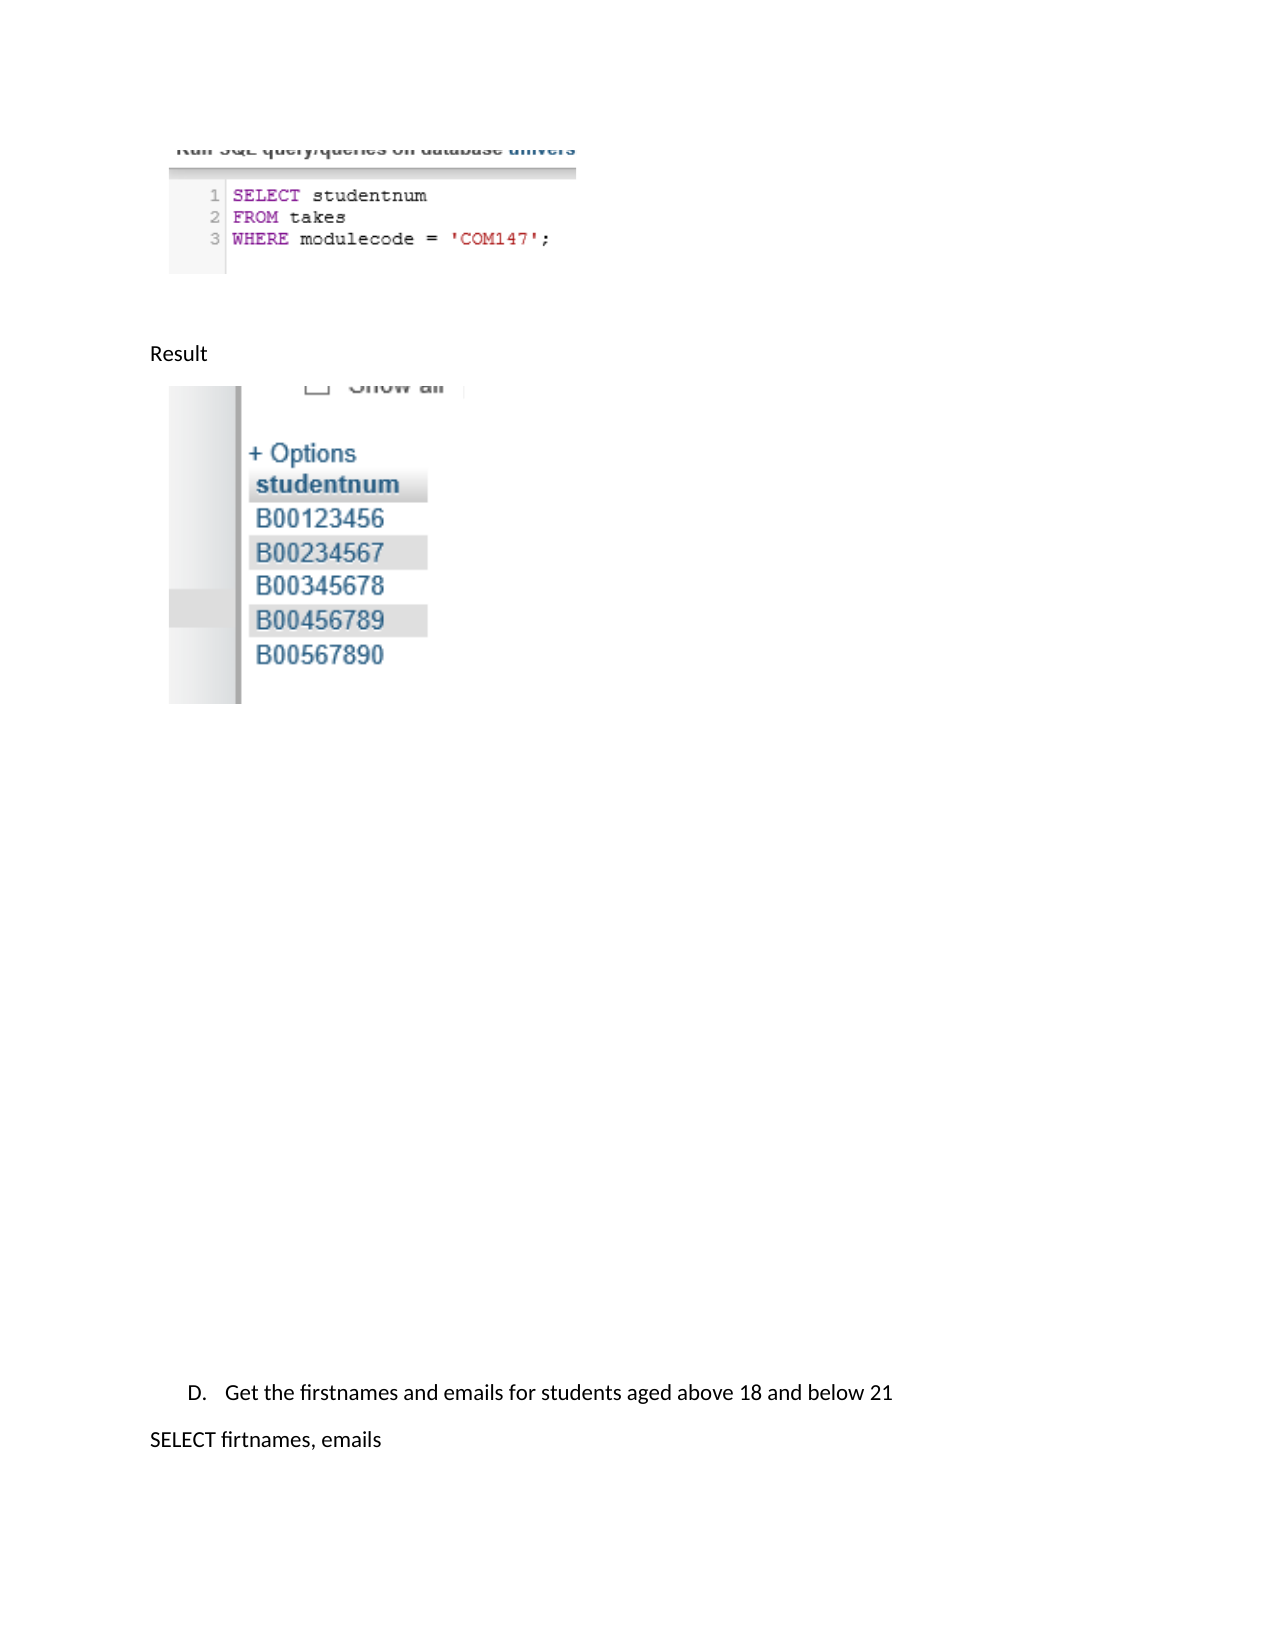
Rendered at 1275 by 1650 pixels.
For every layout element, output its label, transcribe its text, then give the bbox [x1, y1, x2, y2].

list Get the firstnames and emails for students aged above 18 and below 21 [187, 1378, 1125, 1406]
text Result [150, 339, 1125, 367]
text SELECT firtnames, emails [150, 1425, 1125, 1453]
